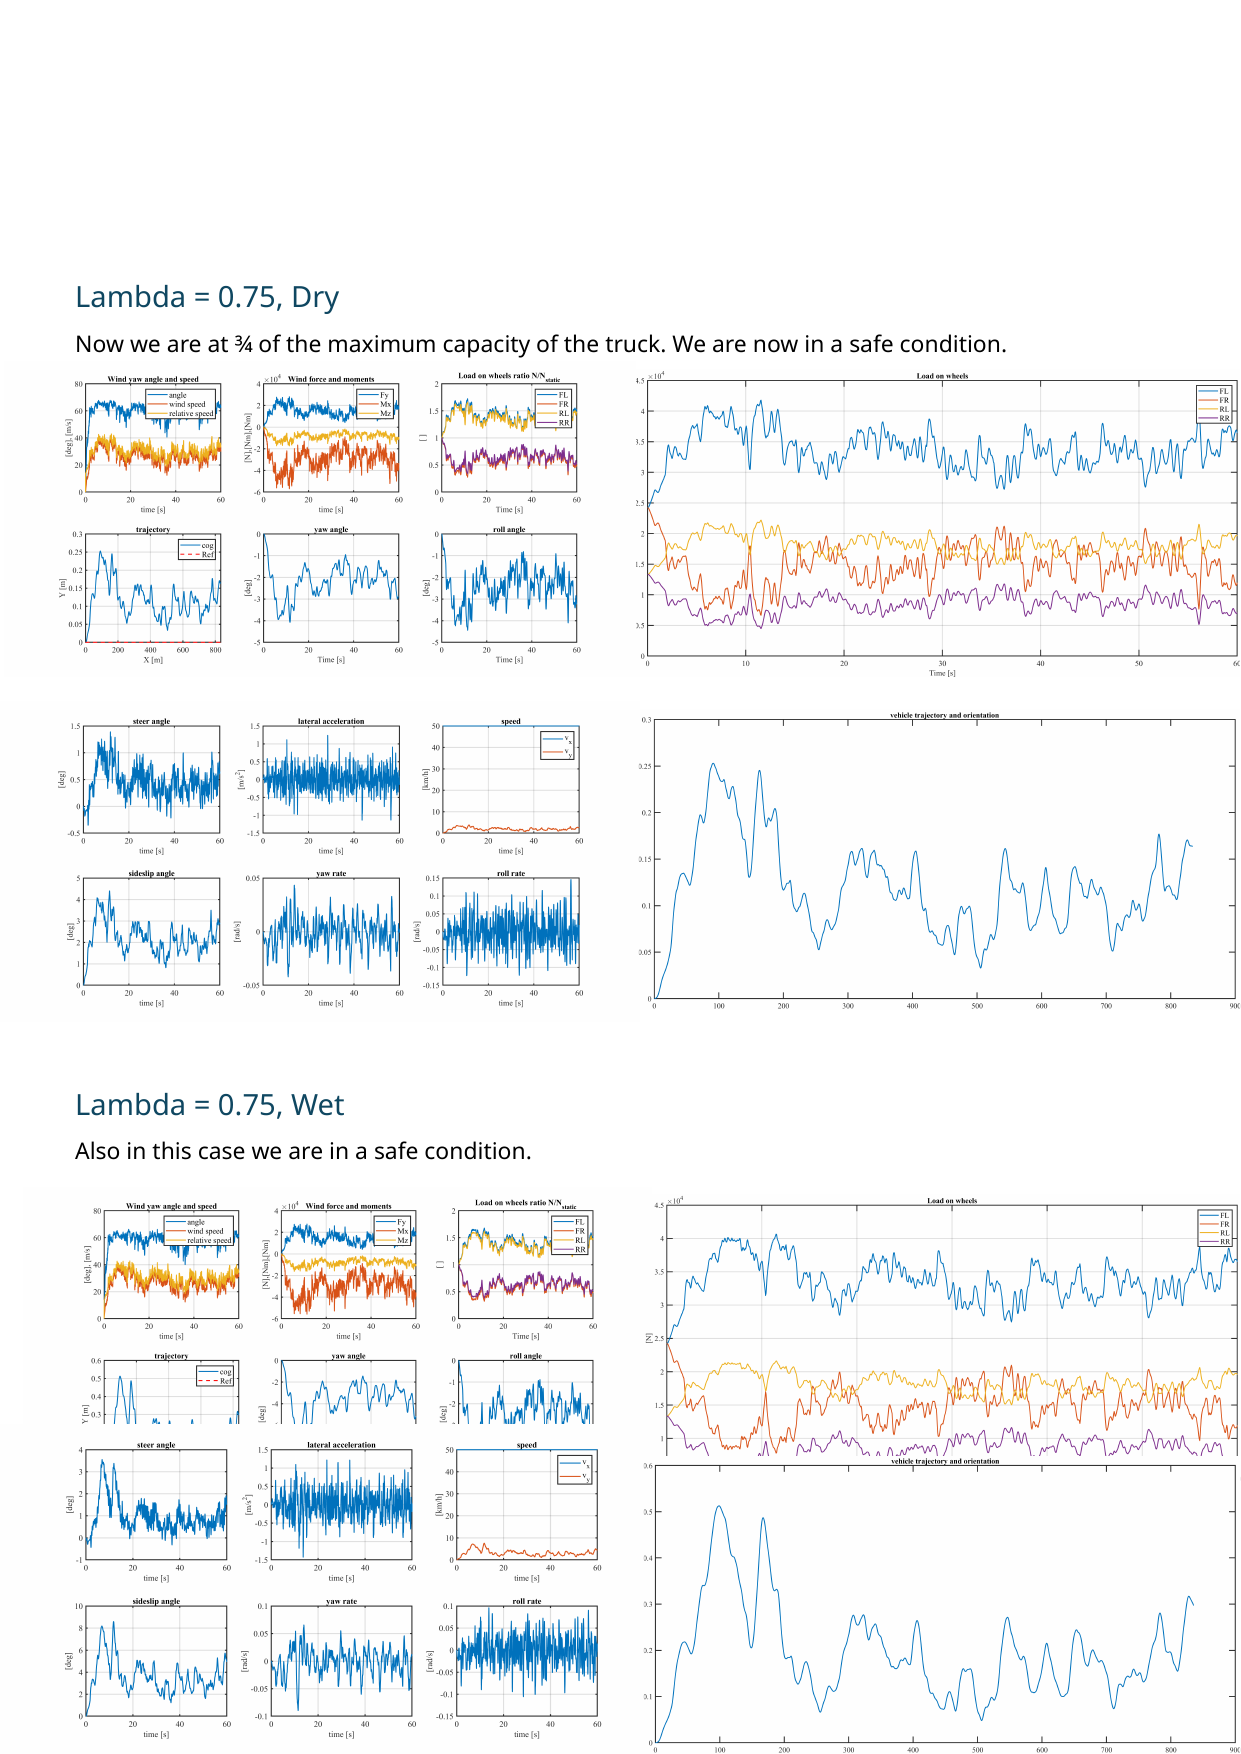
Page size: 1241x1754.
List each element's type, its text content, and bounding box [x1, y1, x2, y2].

subtitle Lambda = 0.75, Wet [75, 1084, 1165, 1124]
picture [3, 361, 1240, 677]
text Now we are at ¾ of the maximum capacity of the truck. We are now in a safe condition. [75, 328, 1165, 359]
picture [0, 701, 1241, 1022]
text Also in this case we are in a safe condition. [75, 1135, 1165, 1166]
picture [0, 1187, 1241, 1754]
subtitle Lambda = 0.75, Dry [75, 277, 1165, 316]
